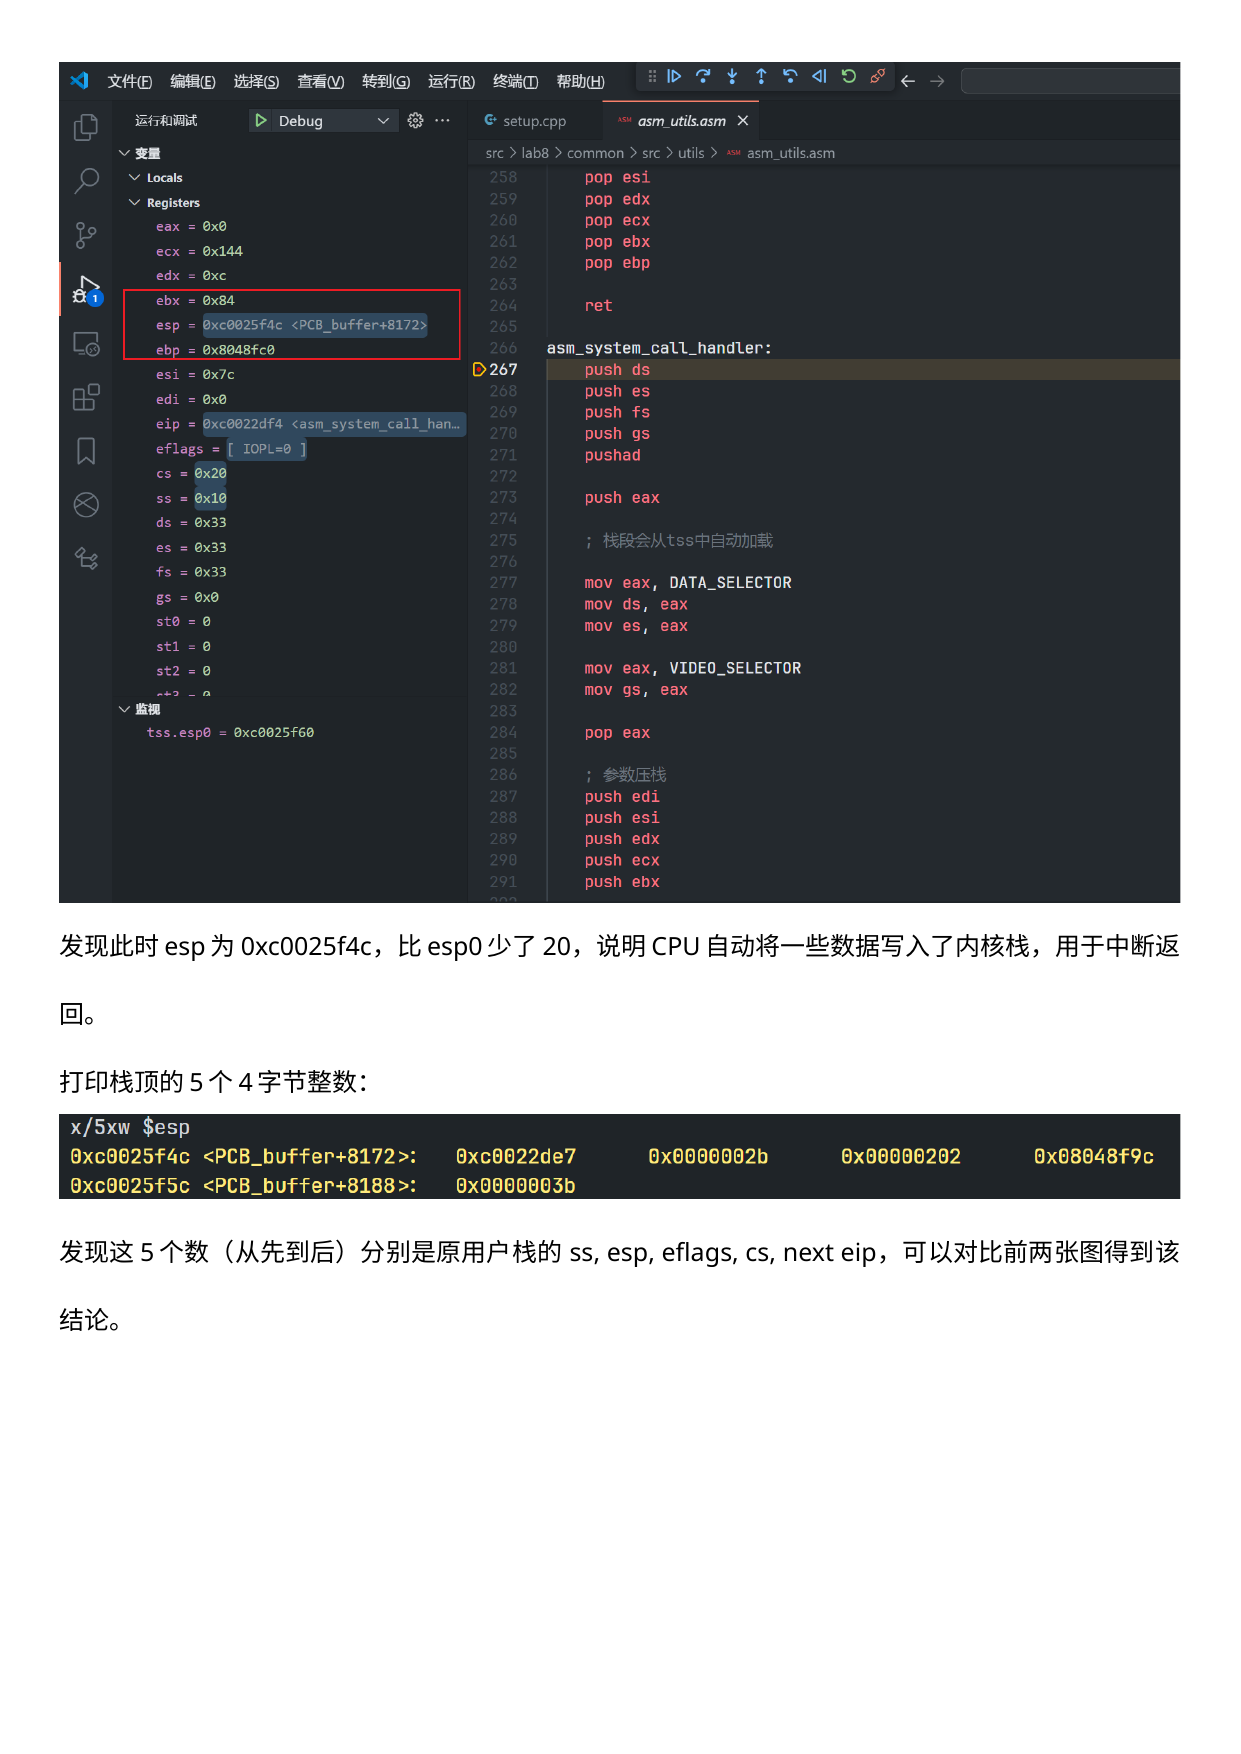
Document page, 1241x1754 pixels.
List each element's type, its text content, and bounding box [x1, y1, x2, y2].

text 打印栈顶的5个4字节整数： [59, 1047, 1181, 1114]
text 发现此时esp为0xc0025f4c，比esp0少了20，说明CPU自动将一些数据写入了内核栈，用于中断返回。 [59, 911, 1181, 1047]
text 发现这5个数（从先到后）分别是原用户栈的ss, esp, eflags, cs, next eip，可以对比前两张图得到该结论。 [59, 1217, 1181, 1352]
picture [59, 1114, 1181, 1199]
picture [59, 62, 1181, 903]
